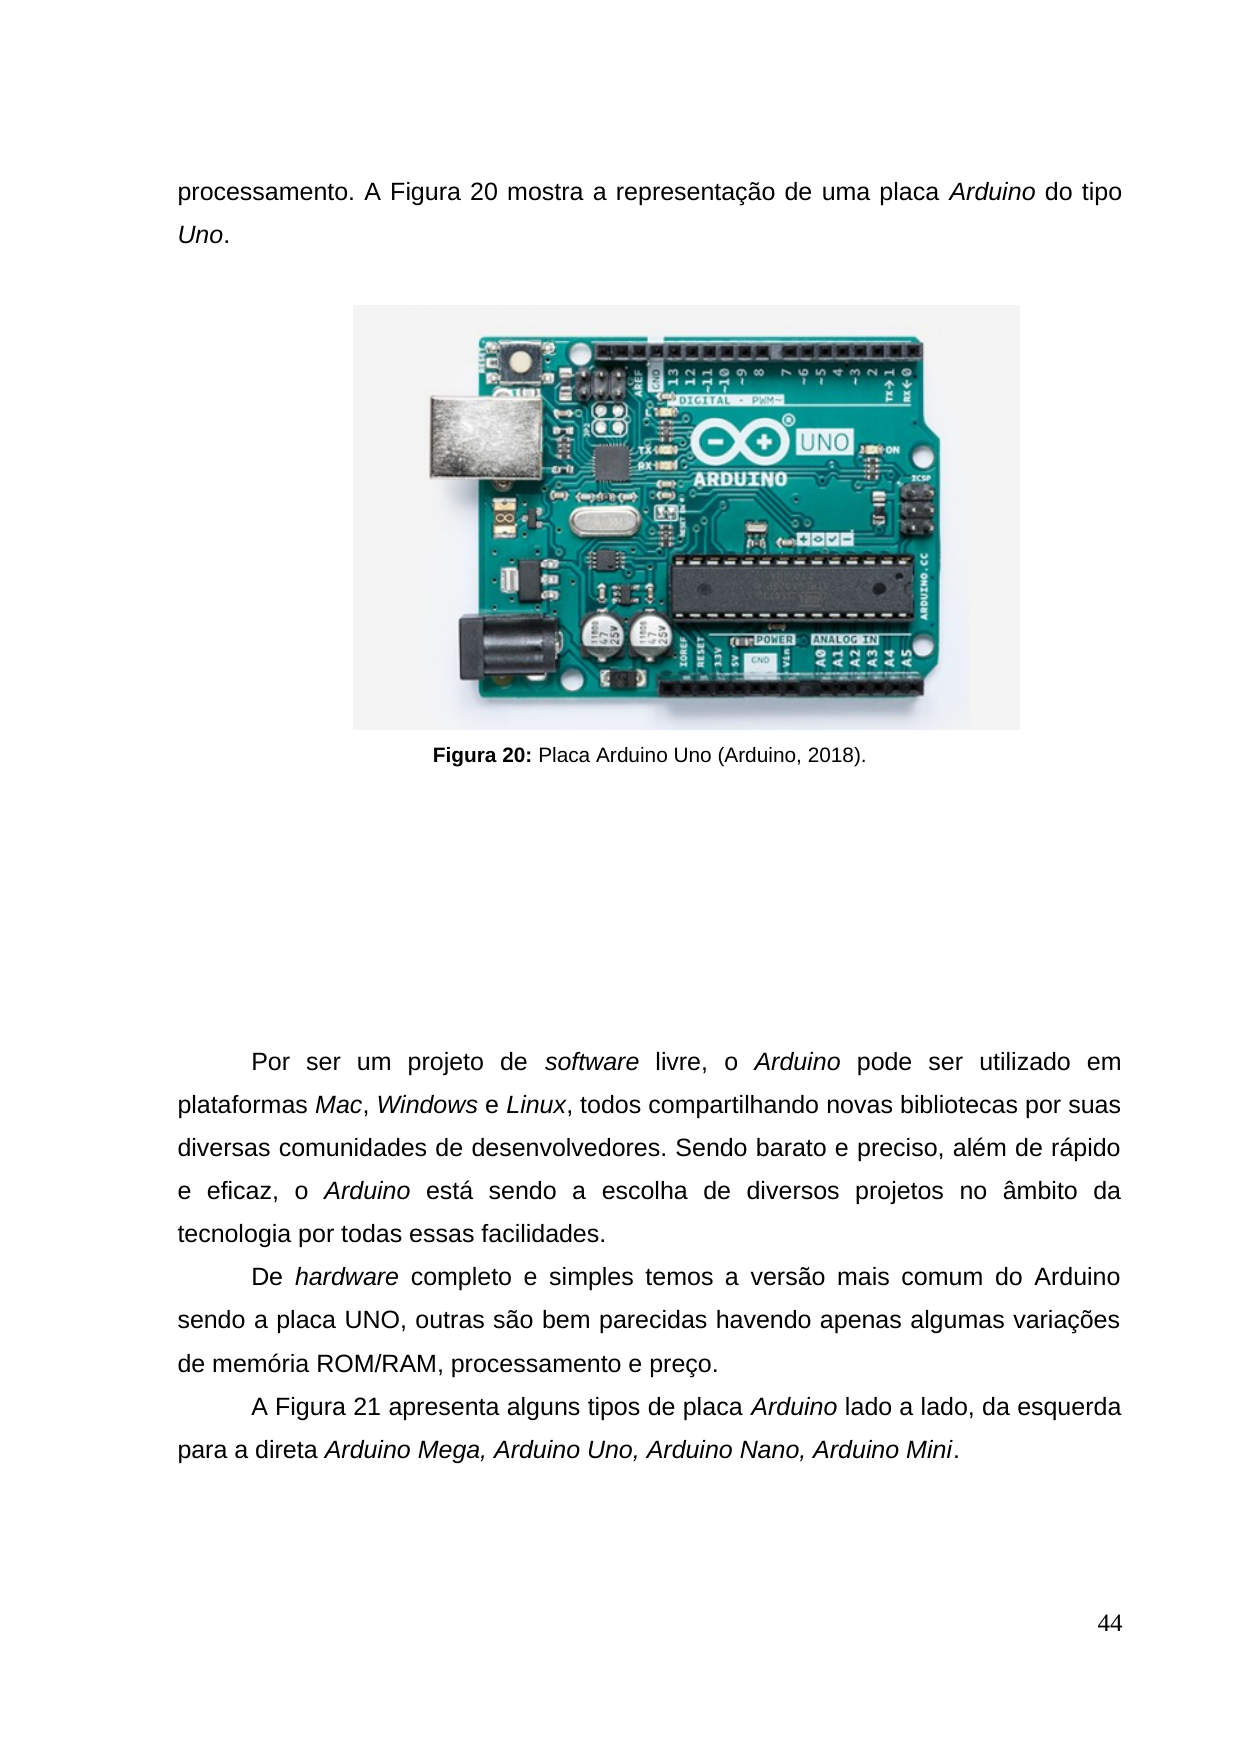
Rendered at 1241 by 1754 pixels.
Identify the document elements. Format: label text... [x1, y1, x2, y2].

text Por ser um projeto de software livre, o Arduino pode ser utilizado em plataformas Mac, Windows e Linux, todos compartilhando novas bibliotecas por suas diversas comunidades de desenvolvedores. Sendo barato e preciso, além de rápido e eficaz, o Arduino está sendo a escolha de diversos projetos no âmbito da tecnologia por todas essas facilidades. [177, 1047, 1122, 1248]
text Figura 20: Placa Arduino Uno (Arduino, 2018). [177, 743, 1122, 767]
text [177, 177, 1122, 249]
text De hardware completo e simples temos a versão mais comum do Arduino sendo a placa UNO, outras são bem parecidas havendo apenas algumas variações de memória ROM/RAM, processamento e preço. [177, 1262, 1122, 1377]
picture [352, 305, 1021, 730]
text A Figura 21 apresenta alguns tipos de placa Arduino lado a lado, da esquerda para a direta Arduino Mega, Arduino Uno, Arduino Nano, Arduino Mini. [177, 1392, 1122, 1464]
